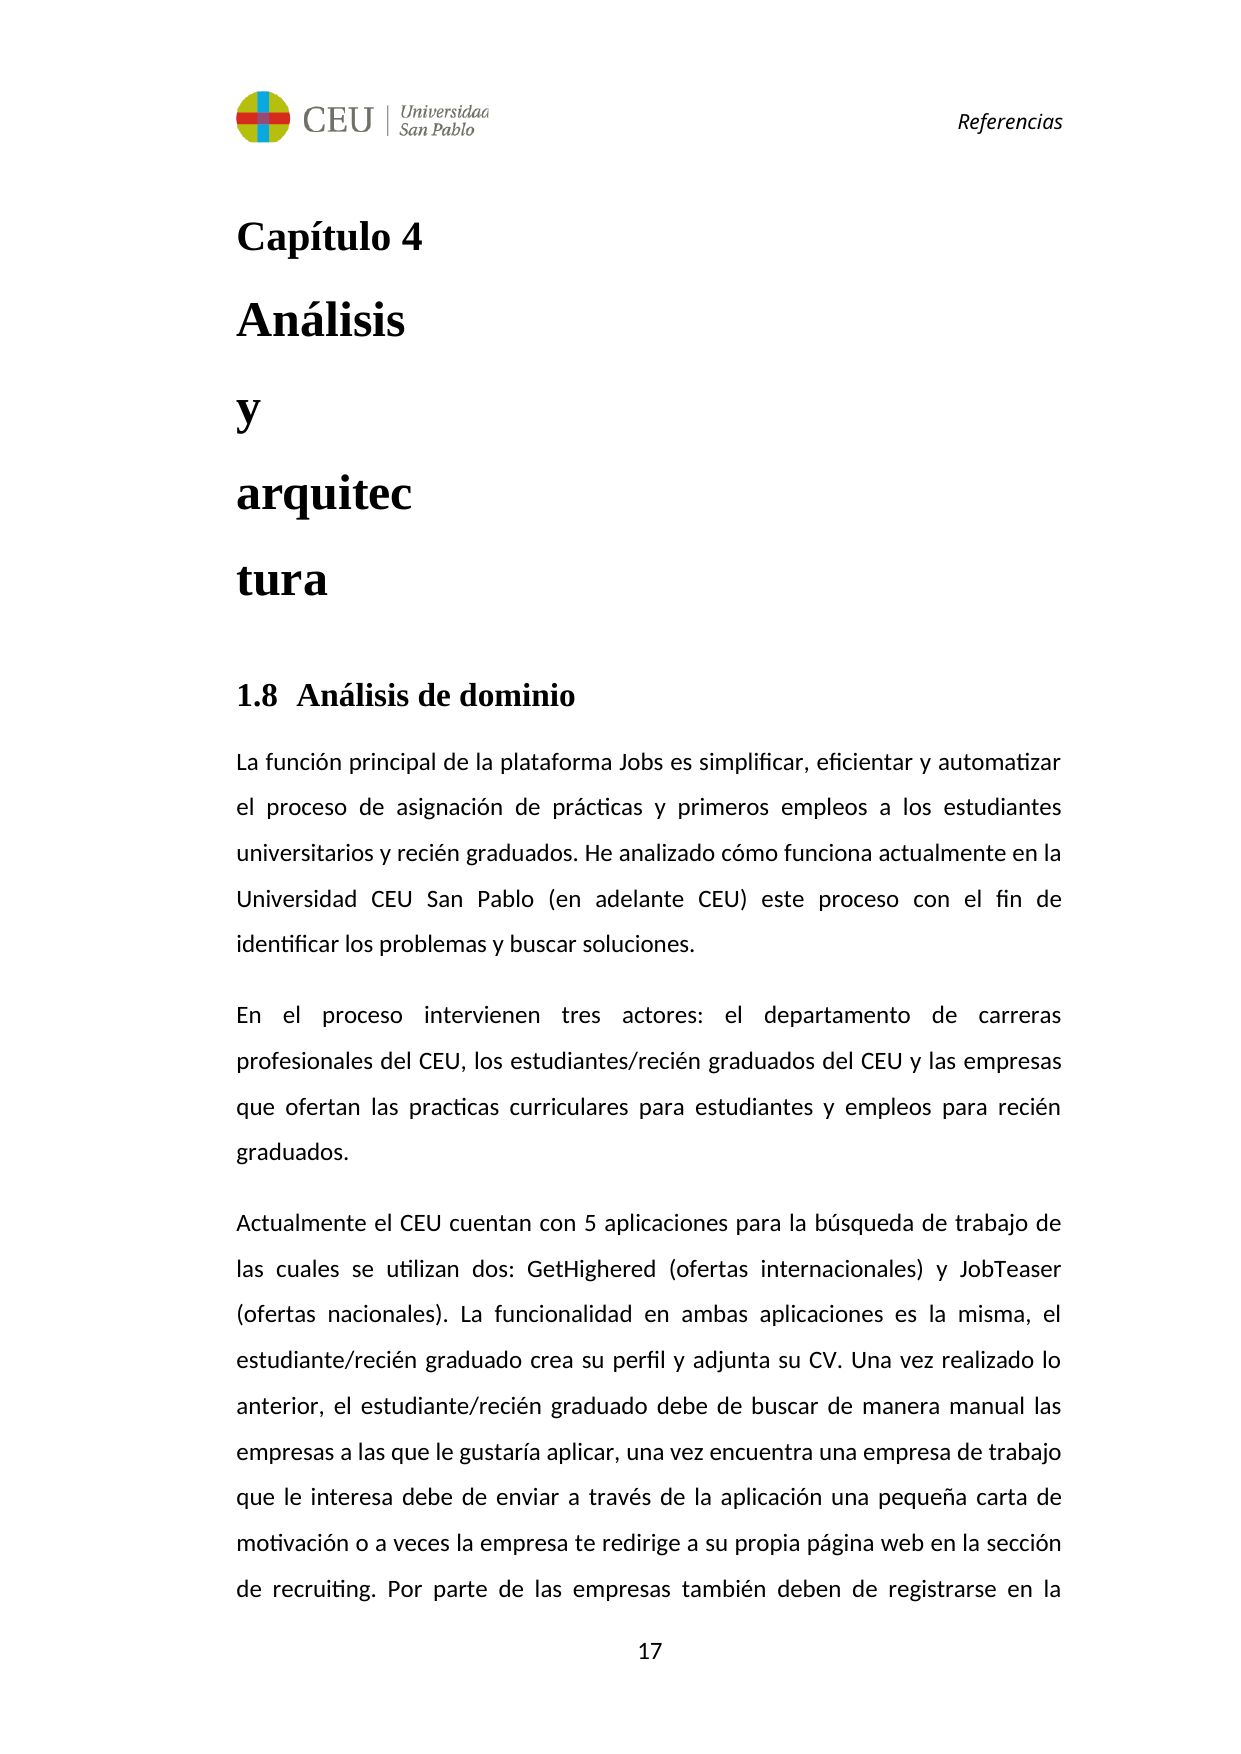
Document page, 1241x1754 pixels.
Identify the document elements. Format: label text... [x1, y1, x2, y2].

subtitle Análisis y arquitectura [236, 204, 423, 606]
text La función principal de la plataforma Jobs es simplificar, eficientar y automatizar el proceso de asignación de prácticas y primeros empleos a los estudiantes universitarios y recién graduados. He analizado cómo funciona actualmente en la Universidad CEU San Pablo (en adelante CEU) este proceso con el fin de identificar los problemas y buscar soluciones. [236, 746, 1063, 959]
subtitle Análisis de dominio [236, 229, 1063, 714]
picture [235, 89, 489, 143]
text En el proceso intervienen tres actores: el departamento de carreras profesionales del CEU, los estudiantes/recién graduados del CEU y las empresas que ofertan las practicas curriculares para estudiantes y empleos para recién graduados. [236, 999, 1063, 1167]
